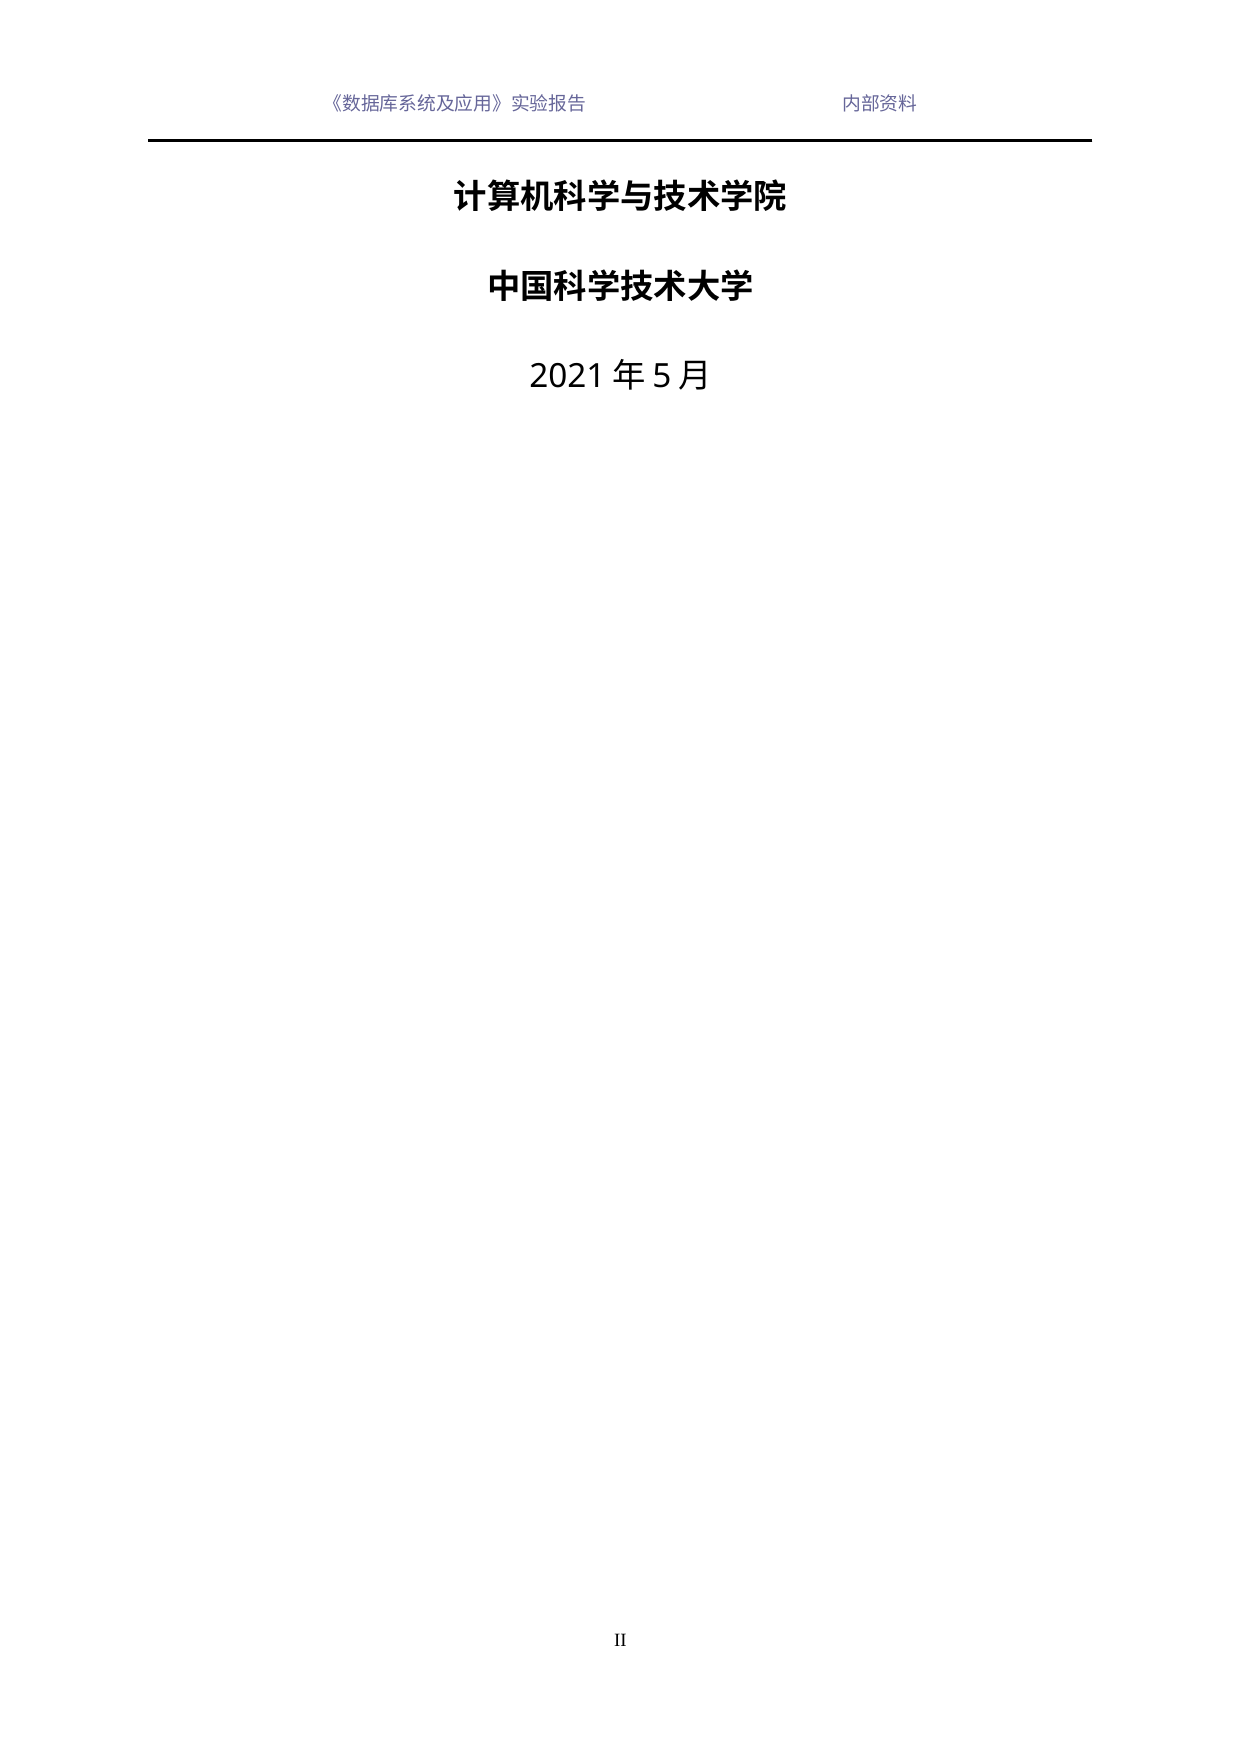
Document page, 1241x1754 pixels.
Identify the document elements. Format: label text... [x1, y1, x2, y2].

text 2021年5月 [148, 340, 1092, 405]
text 中国科学技术大学 [148, 251, 1092, 316]
text 计算机科学与技术学院 [148, 162, 1092, 227]
